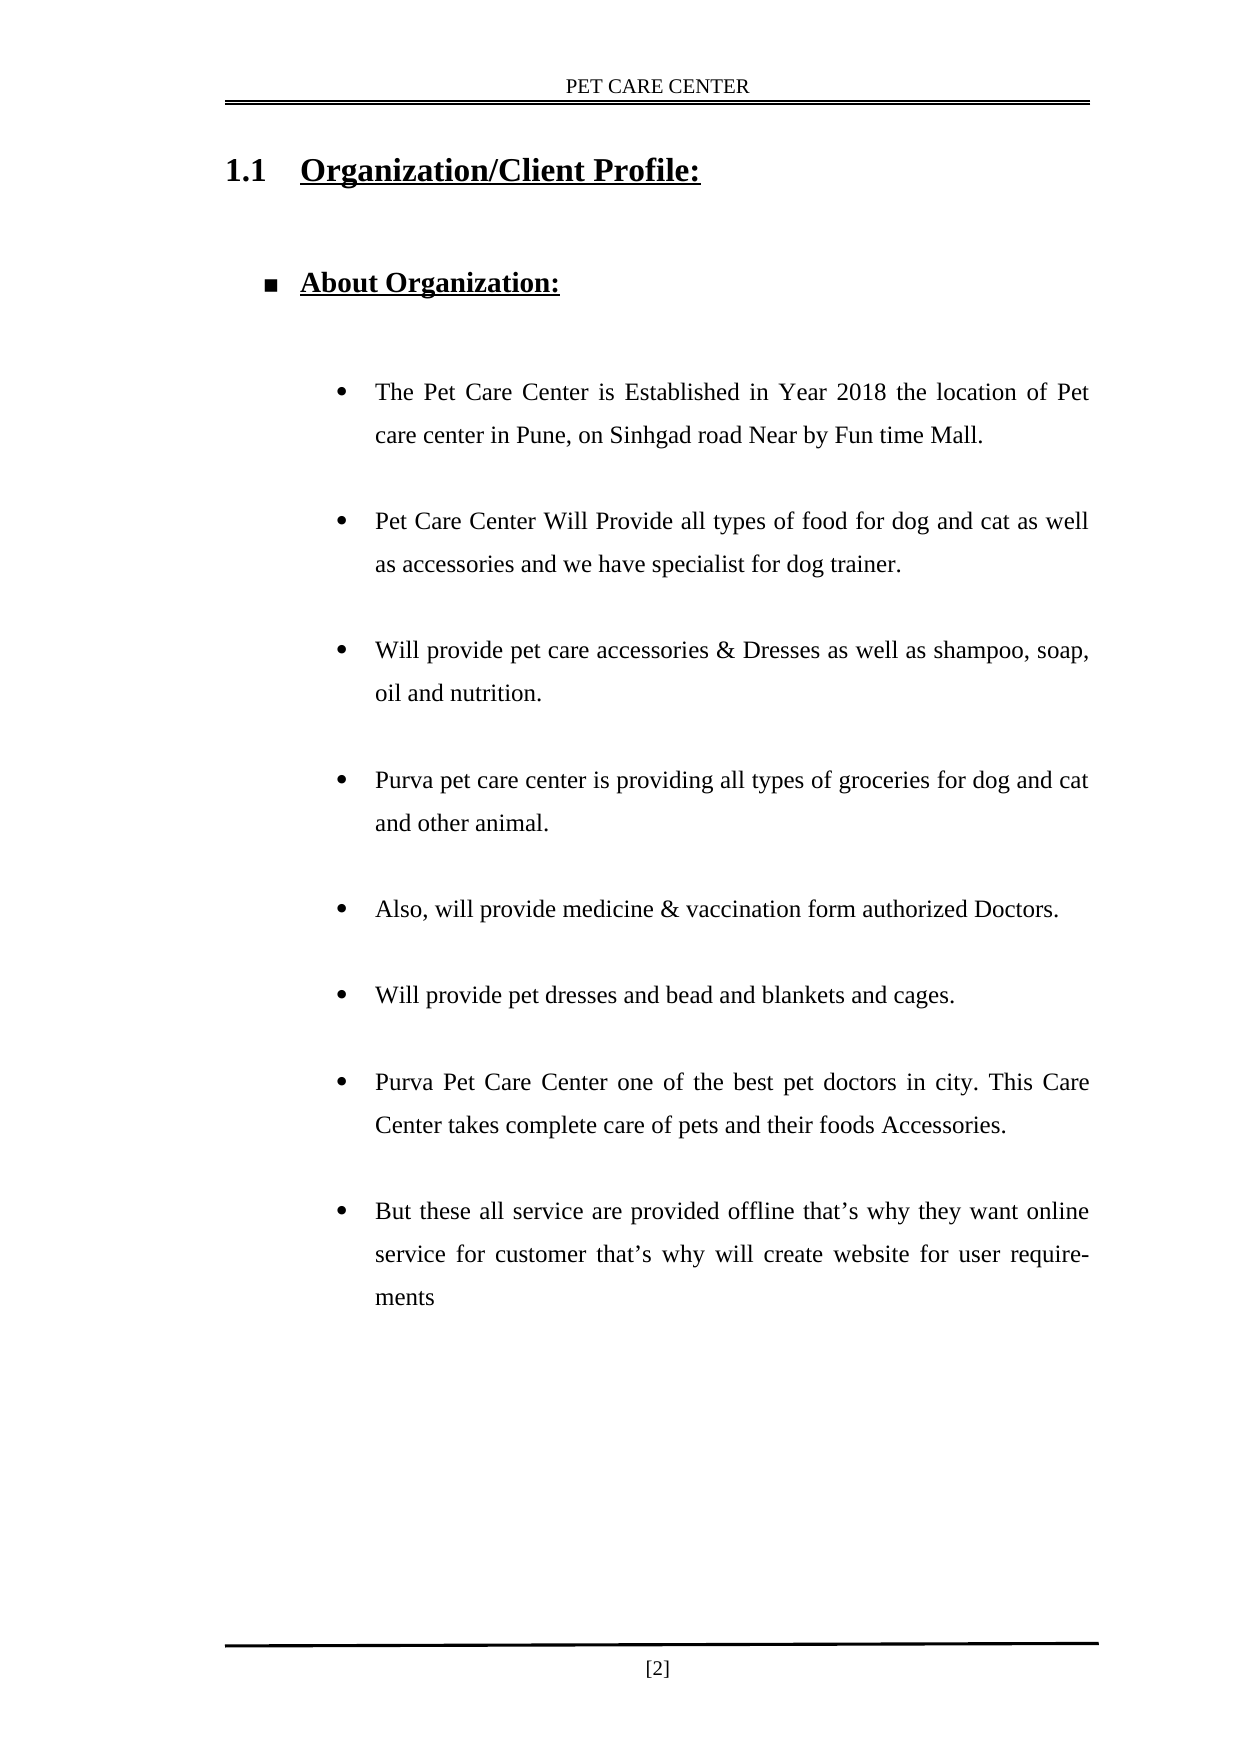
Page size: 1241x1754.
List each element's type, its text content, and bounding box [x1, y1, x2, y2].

list Also, will provide medicine & vaccination form authorized Doctors. [337, 894, 1090, 923]
list About Organization: [262, 265, 1090, 299]
list Pet Care Center Will Provide all types of food for dog and cat as well as accessories and we have specialist for dog trainer. [337, 506, 1090, 578]
list Purva Pet Care Center one of the best pet doctors in city. This Care Center takes complete care of pets and their foods Accessories. [337, 1067, 1090, 1138]
list Will provide pet care accessories & Dresses as well as shampoo, soap, oil and nutrition. [337, 635, 1090, 707]
list The Pet Care Center is Established in Year 2018 the location of Pet care center in Pune, on Sinhgad road Near by Fun time Mall. [337, 377, 1090, 448]
list Organization/Client Profile: [225, 150, 1090, 188]
list But these all service are provided offline that’s why they want online service for customer that’s why will create website for user require- ments [337, 1196, 1090, 1311]
list Purva pet care center is providing all types of groceries for dog and cat and other animal. [337, 765, 1090, 837]
list Will provide pet dresses and bead and blankets and cages. [337, 980, 1090, 1009]
